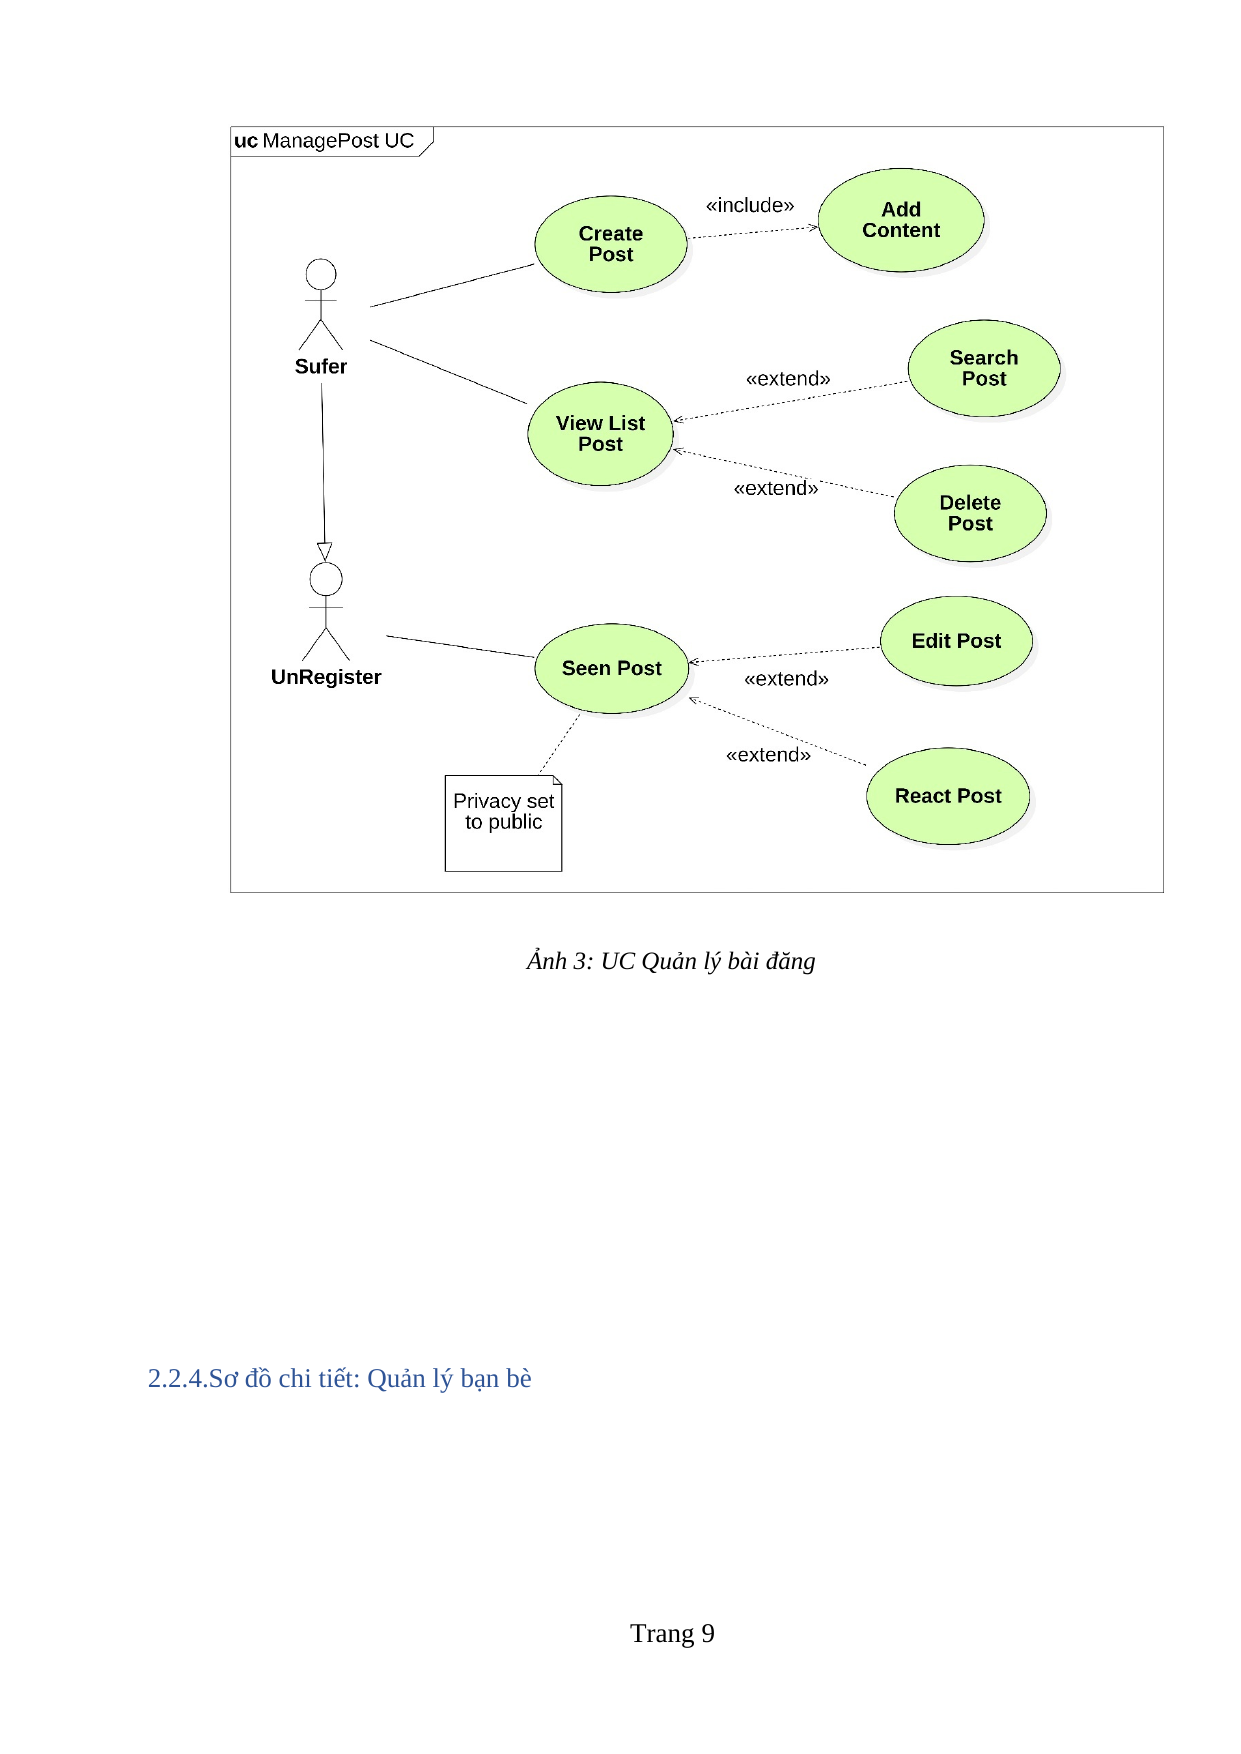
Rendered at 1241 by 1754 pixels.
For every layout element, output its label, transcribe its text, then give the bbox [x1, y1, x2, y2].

subtitle 2.2.4.Sơ đồ chi tiết: Quản lý bạn bè [148, 1362, 1122, 1393]
picture [222, 118, 1198, 927]
text Ảnh 3: UC Quản lý bài đăng [148, 946, 1122, 975]
